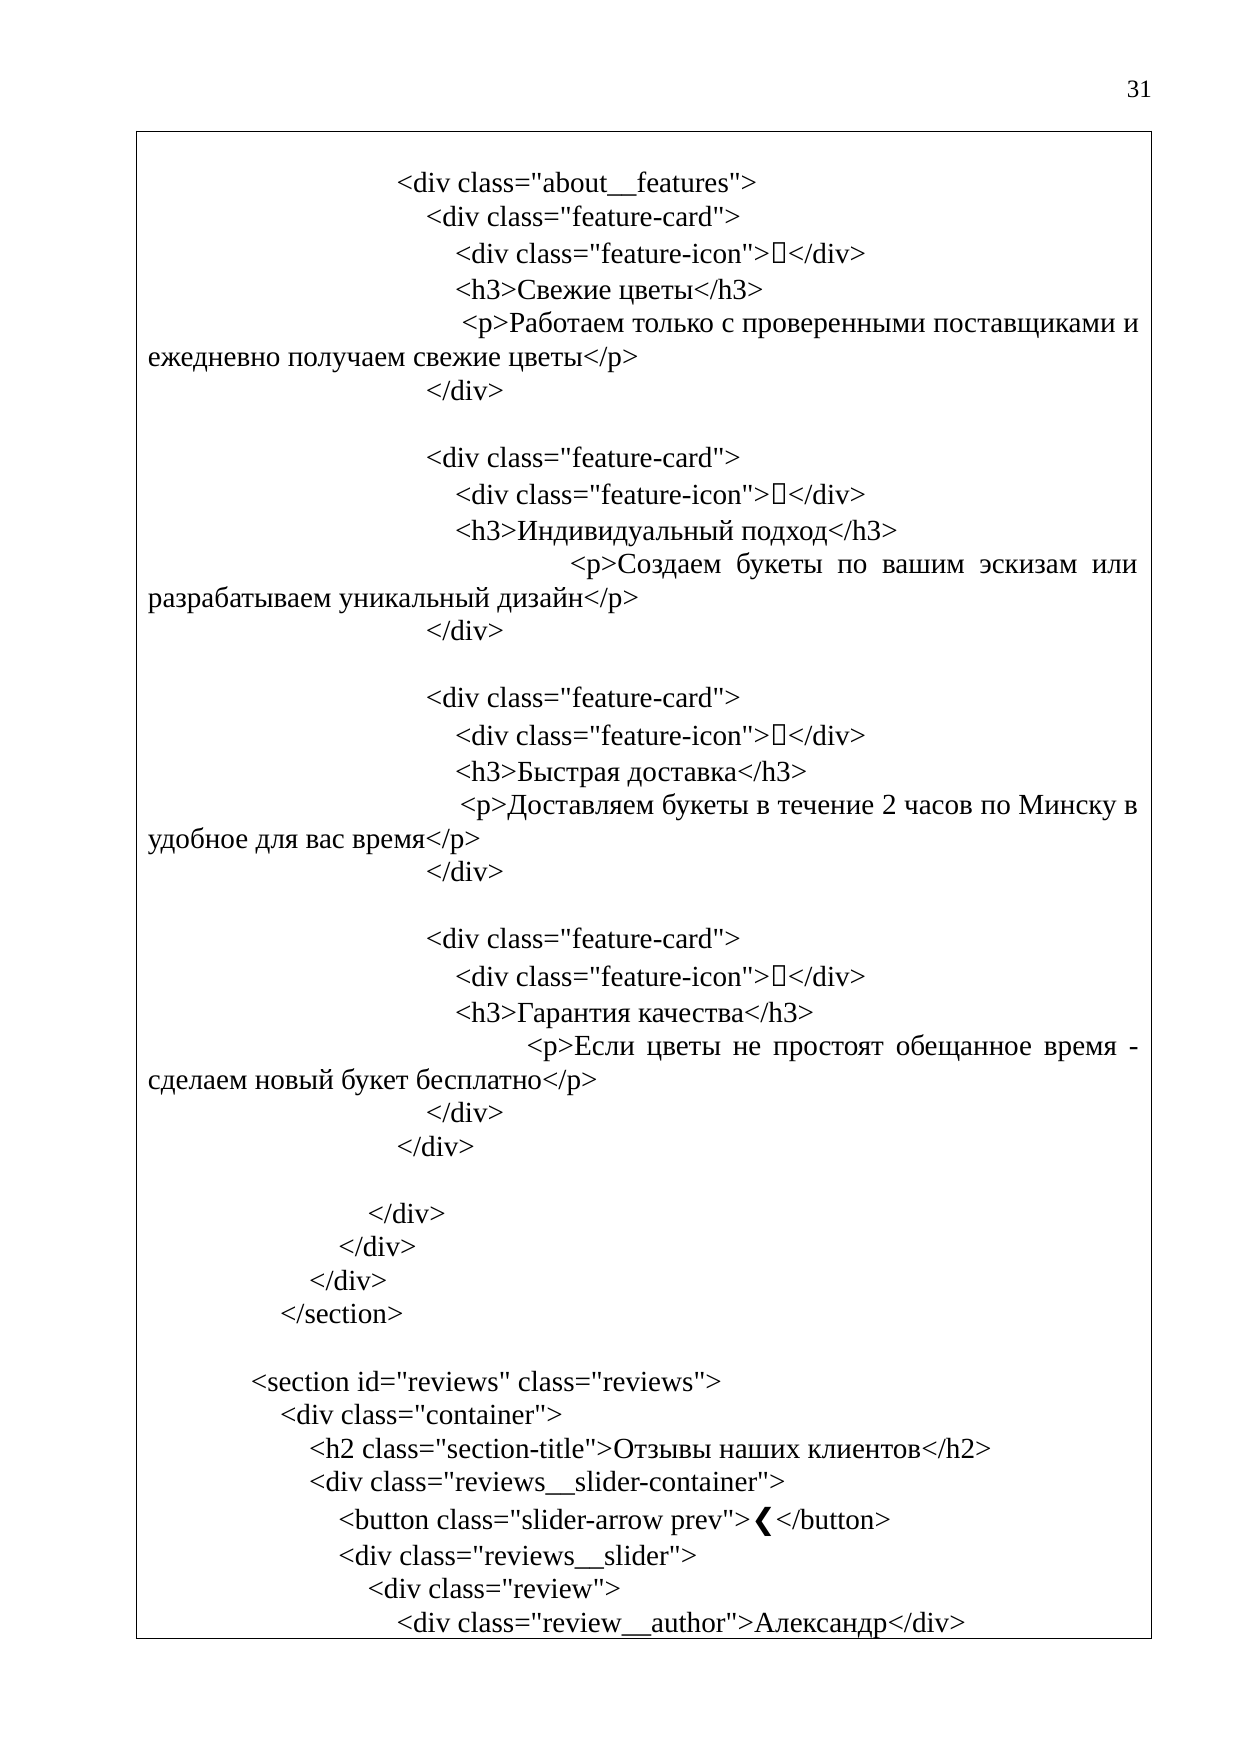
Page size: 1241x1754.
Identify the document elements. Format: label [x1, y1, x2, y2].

table_header [137, 132, 1151, 1638]
